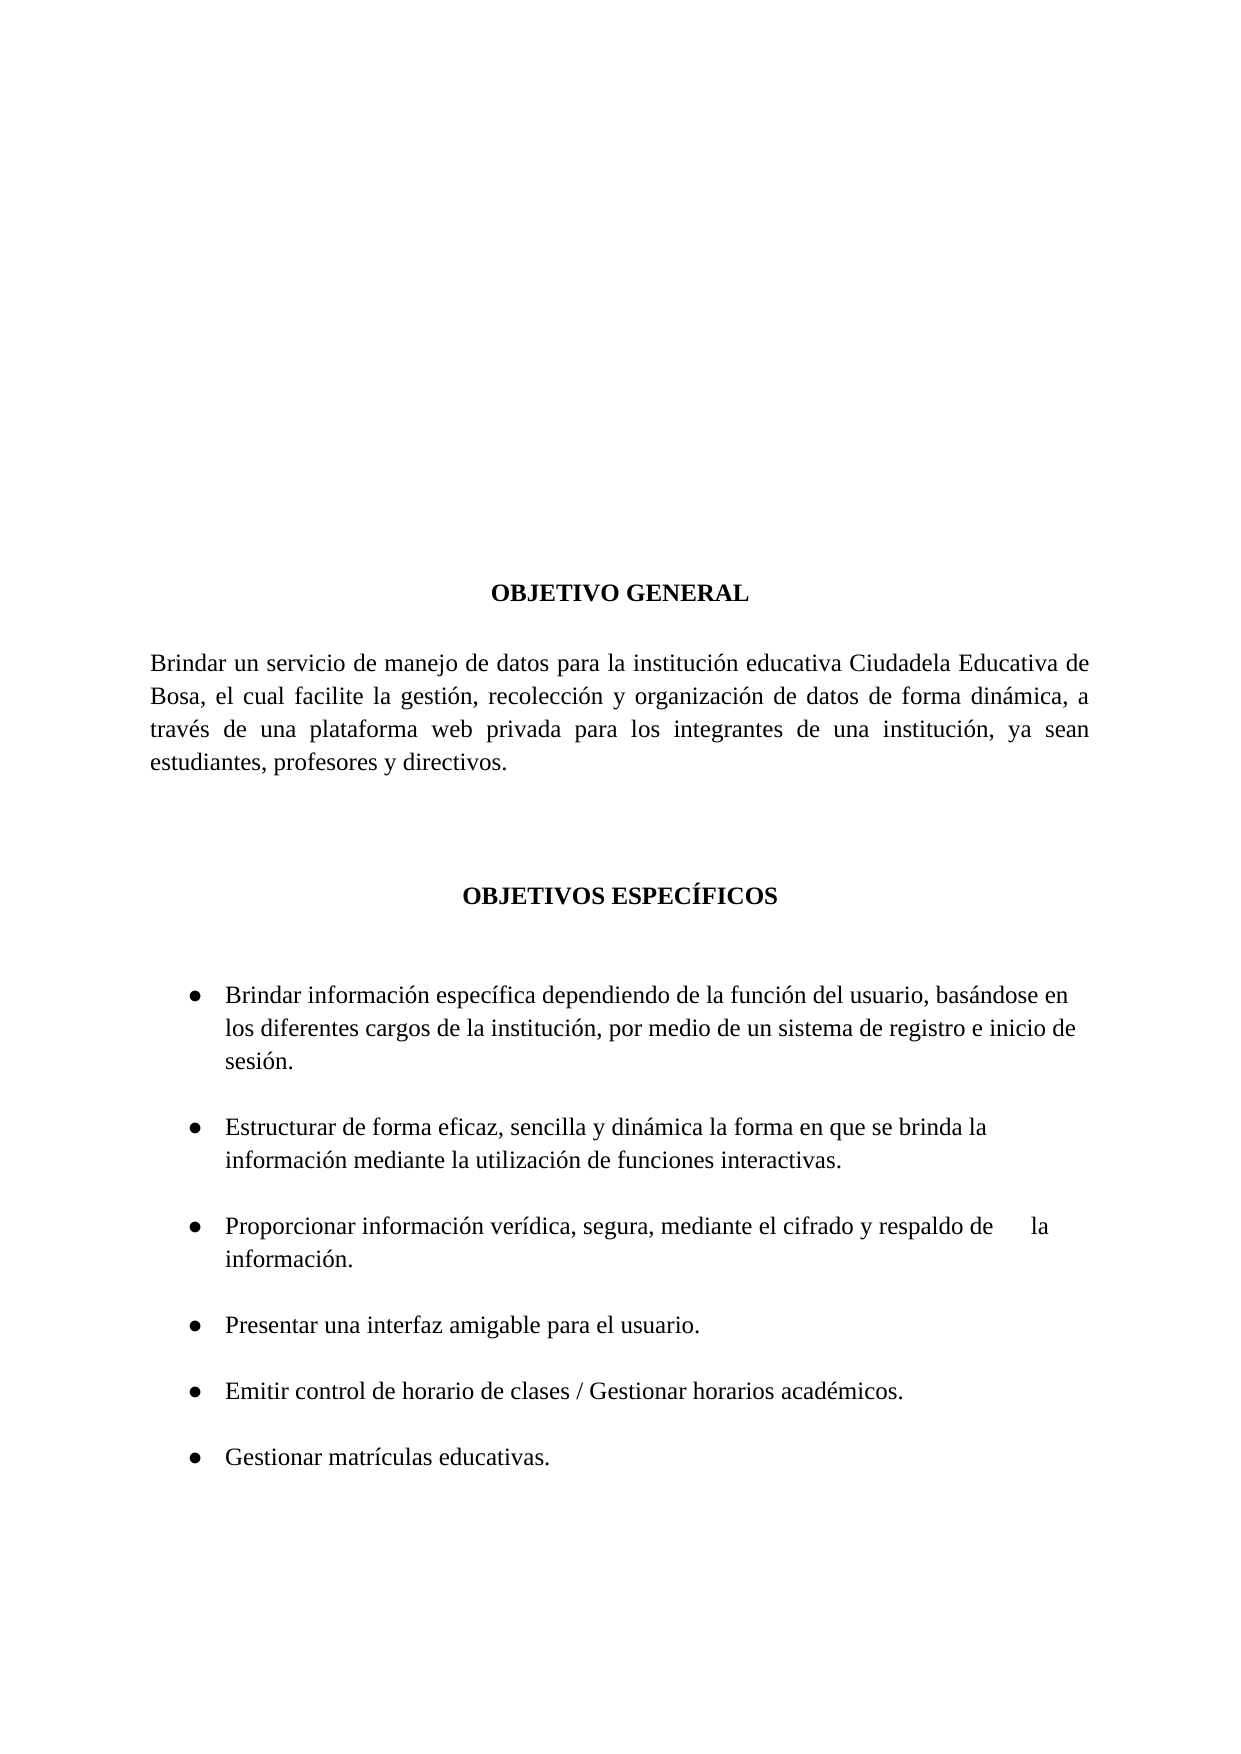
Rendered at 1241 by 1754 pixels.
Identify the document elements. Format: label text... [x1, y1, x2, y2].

list Presentar una interfaz amigable para el usuario. [187, 1310, 1090, 1339]
text Brindar un servicio de manejo de datos para la institución educativa Ciudadela Educativa de Bosa, el cual facilite la gestión, recolección y organización de datos de forma dinámica, a través de una plataforma web privada para los integrantes de una institución, ya sean estudiantes, profesores y directivos. [150, 648, 1090, 776]
list Estructurar de forma eficaz, sencilla y dinámica la forma en que se brinda la información mediante la utilización de funciones interactivas. [187, 1112, 1090, 1174]
list Proporcionar información verídica, segura, mediante el cifrado y respaldo de la información. [187, 1211, 1090, 1273]
list Brindar información específica dependiendo de la función del usuario, basándose en los diferentes cargos de la institución, por medio de un sistema de registro e inicio de sesión. [187, 980, 1090, 1074]
list Emitir control de horario de clases / Gestionar horarios académicos. [187, 1376, 1090, 1405]
text OBJETIVOS ESPECÍFICOS [150, 881, 1090, 910]
text OBJETIVO GENERAL [150, 578, 1090, 607]
list Gestionar matrículas educativas. [187, 1442, 1090, 1471]
